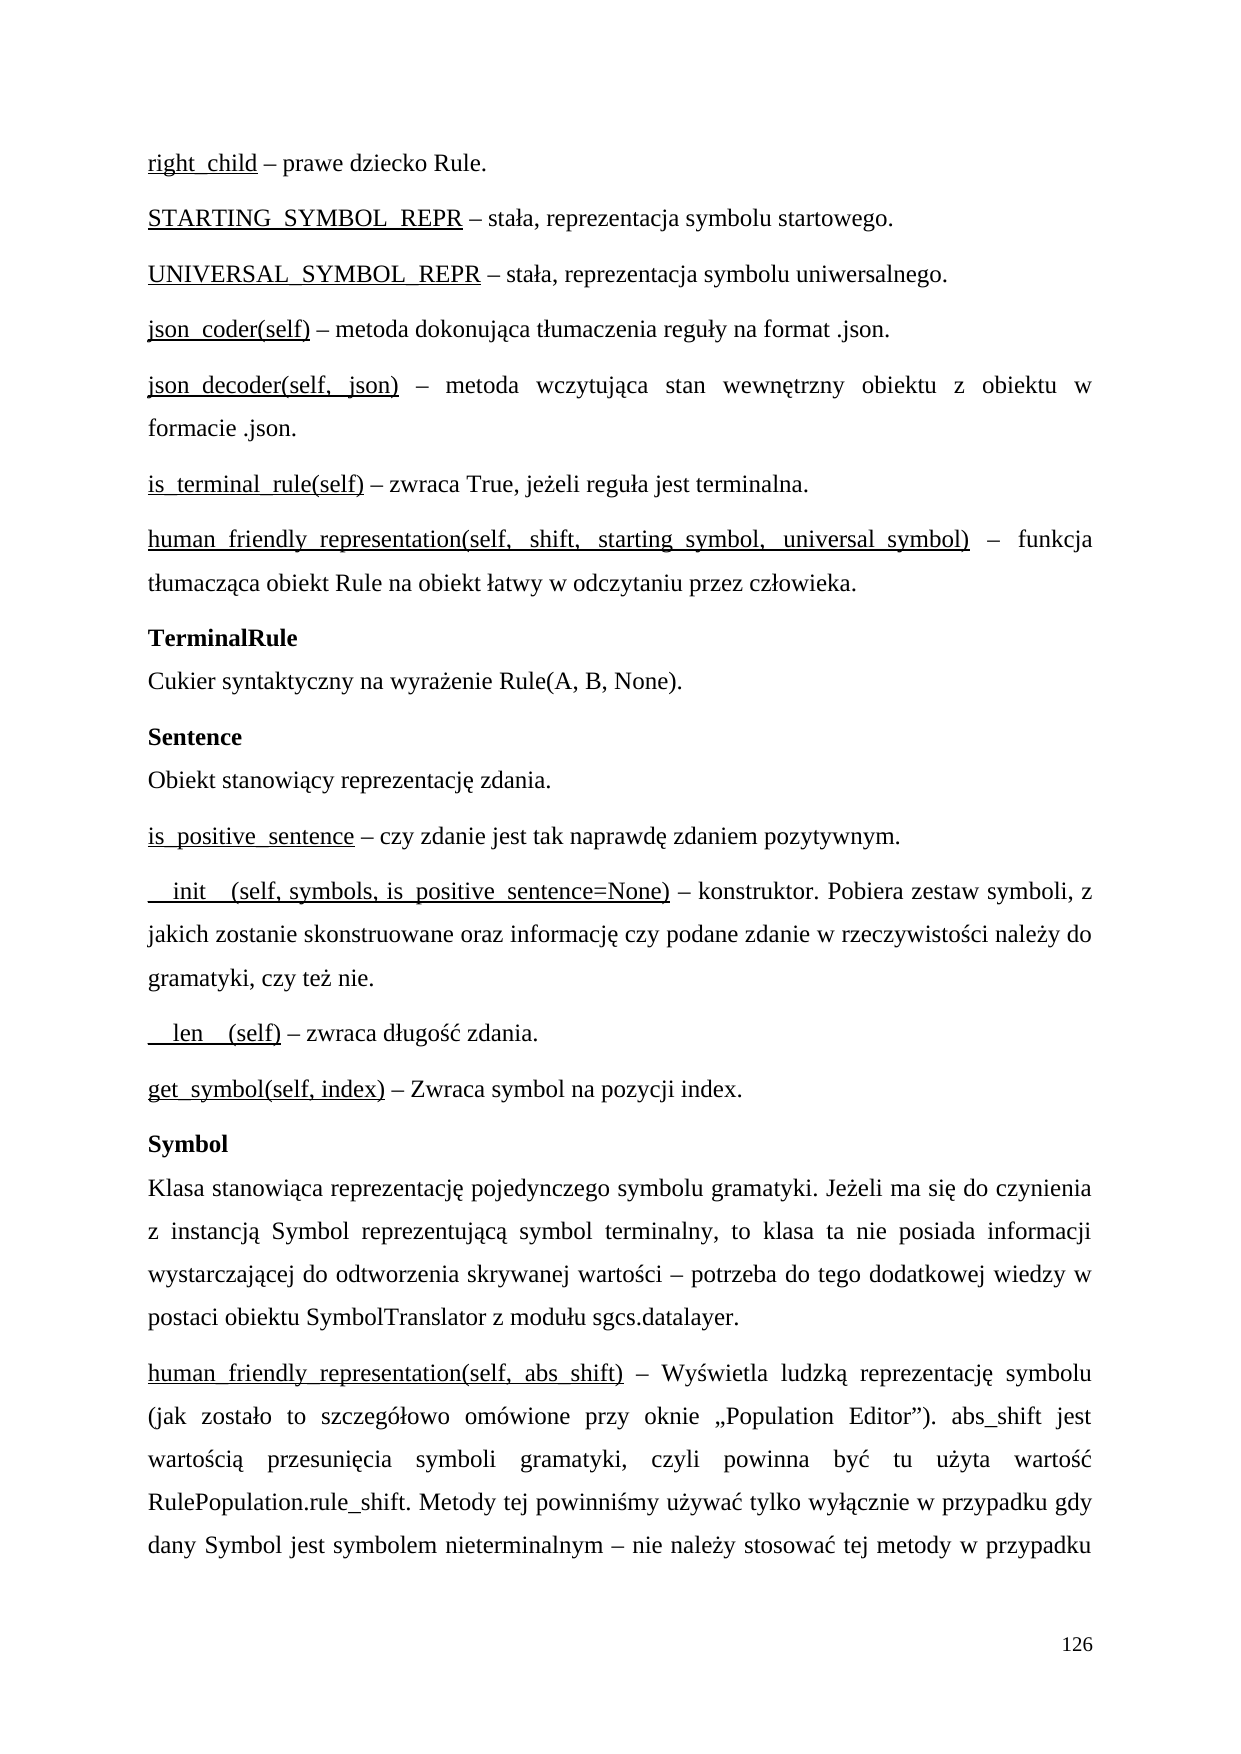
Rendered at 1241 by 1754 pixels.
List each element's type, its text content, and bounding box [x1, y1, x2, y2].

text TerminalRule [148, 623, 1093, 652]
text Klasa stanowiąca reprezentację pojedynczego symbolu gramatyki. Jeżeli ma się do czynienia z instancją Symbol reprezentującą symbol terminalny, to klasa ta nie posiada informacji wystarczającej do odtworzenia skrywanej wartości – potrzeba do tego dodatkowej wiedzy w postaci obiektu SymbolTranslator z modułu sgcs.datalayer. [148, 1173, 1093, 1331]
text Cukier syntaktyczny na wyrażenie Rule(A, B, None). [148, 666, 1093, 695]
text get_symbol(self, index) – Zwraca symbol na pozycji index. [148, 1074, 1093, 1103]
text json_decoder(self, json) – metoda wczytująca stan wewnętrzny obiektu z obiektu w formacie .json. [148, 370, 1093, 442]
text is_positive_sentence – czy zdanie jest tak naprawdę zdaniem pozytywnym. [148, 821, 1093, 849]
text right_child – prawe dziecko Rule. [148, 148, 1093, 176]
text Sentence [148, 722, 1093, 751]
text Obiekt stanowiący reprezentację zdania. [148, 765, 1093, 794]
text human_friendly_representation(self, shift, starting_symbol, universal_symbol) – funkcja tłumacząca obiekt Rule na obiekt łatwy w odczytaniu przez człowieka. [148, 524, 1093, 596]
text __len__(self) – zwraca długość zdania. [148, 1018, 1093, 1047]
text UNIVERSAL_SYMBOL_REPR – stała, reprezentacja symbolu uniwersalnego. [148, 259, 1093, 288]
text is_terminal_rule(self) – zwraca True, jeżeli reguła jest terminalna. [148, 469, 1093, 498]
text STARTING_SYMBOL_REPR – stała, reprezentacja symbolu startowego. [148, 203, 1093, 232]
text Symbol [148, 1129, 1093, 1158]
text __init__(self, symbols, is_positive_sentence=None) – konstruktor. Pobiera zestaw symboli, z jakich zostanie skonstruowane oraz informację czy podane zdanie w rzeczywistości należy do gramatyki, czy też nie. [148, 876, 1093, 991]
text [148, 1358, 1093, 1559]
text json_coder(self) – metoda dokonująca tłumaczenia reguły na format .json. [148, 314, 1093, 343]
